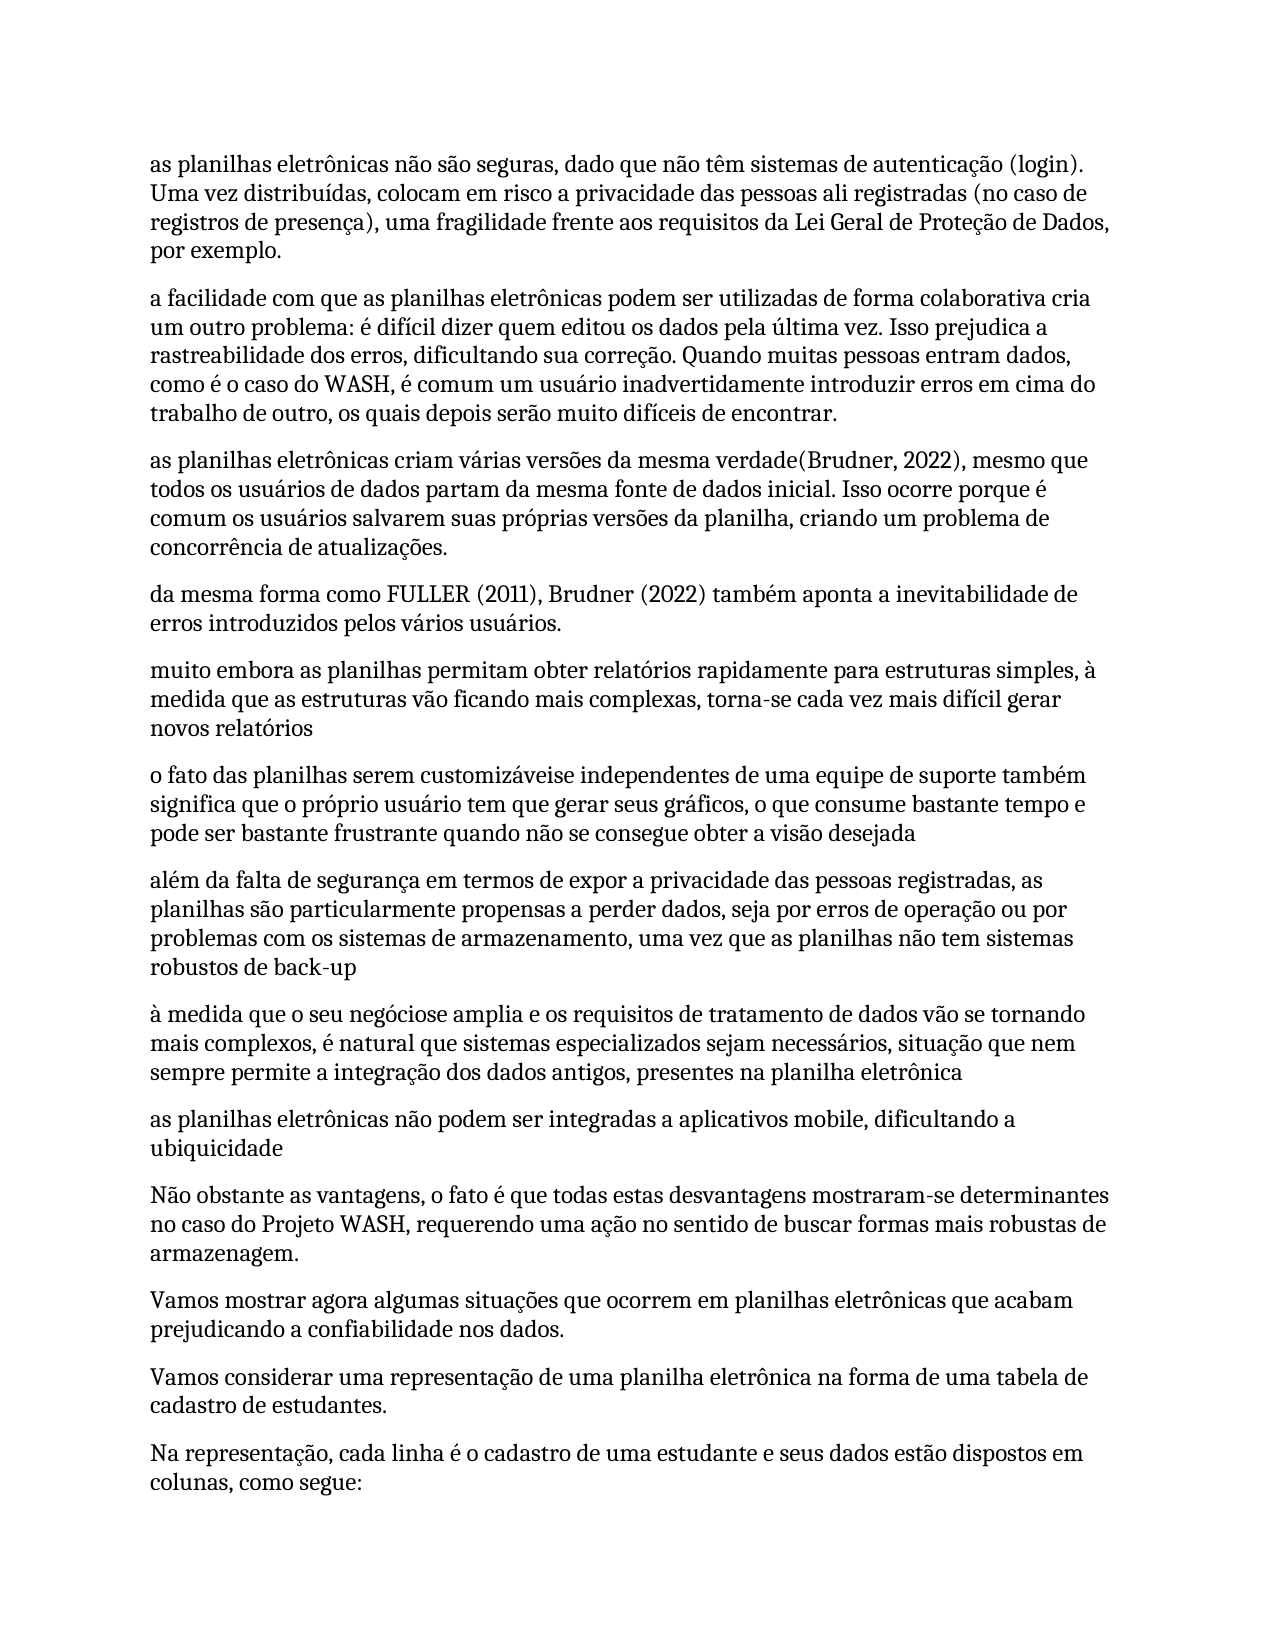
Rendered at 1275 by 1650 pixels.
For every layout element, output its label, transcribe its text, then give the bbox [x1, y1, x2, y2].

text o fato das planilhas serem customizáveise independentes de uma equipe de suporte também significa que o próprio usuário tem que gerar seus gráficos, o que consume bastante tempo e pode ser bastante frustrante quando não se consegue obter a visão desejada [150, 761, 1125, 847]
text da mesma forma como FULLER (2011), Brudner (2022) também aponta a inevitabilidade de erros introduzidos pelos vários usuários. [150, 580, 1125, 637]
text a facilidade com que as planilhas eletrônicas podem ser utilizadas de forma colaborativa cria um outro problema: é difícil dizer quem editou os dados pela última vez. Isso prejudica a rastreabilidade dos erros, dificultando sua correção. Quando muitas pessoas entram dados, como é o caso do WASH, é comum um usuário inadvertidamente introduzir erros em cima do trabalho de outro, os quais depois serão muito difíceis de encontrar. [150, 284, 1125, 427]
text muito embora as planilhas permitam obter relatórios rapidamente para estruturas simples, à medida que as estruturas vão ficando mais complexas, torna-se cada vez mais difícil gerar novos relatórios [150, 656, 1125, 742]
text Não obstante as vantagens, o fato é que todas estas desvantagens mostraram-se determinantes no caso do Projeto WASH, requerendo uma ação no sentido de buscar formas mais robustas de armazenagem. [150, 1181, 1125, 1267]
text as planilhas eletrônicas criam várias versões da mesma verdade(Brudner, 2022), mesmo que todos os usuários de dados partam da mesma fonte de dados inicial. Isso ocorre porque é comum os usuários salvarem suas próprias versões da planilha, criando um problema de concorrência de atualizações. [150, 446, 1125, 561]
text Vamos considerar uma representação de uma planilha eletrônica na forma de uma tabela de cadastro de estudantes. [150, 1362, 1125, 1420]
text Na representação, cada linha é o cadastro de uma estudante e seus dados estão dispostos em colunas, como segue: [150, 1439, 1125, 1496]
text além da falta de segurança em termos de expor a privacidade das pessoas registradas, as planilhas são particularmente propensas a perder dados, seja por erros de operação ou por problemas com os sistemas de armazenamento, uma vez que as planilhas não tem sistemas robustos de back-up [150, 866, 1125, 981]
text as planilhas eletrônicas não podem ser integradas a aplicativos mobile, dificultando a ubiquicidade [150, 1105, 1125, 1162]
text Vamos mostrar agora algumas situações que ocorrem em planilhas eletrônicas que acabam prejudicando a confiabilidade nos dados. [150, 1286, 1125, 1344]
text as planilhas eletrônicas não são seguras, dado que não têm sistemas de autenticação (login). Uma vez distribuídas, colocam em risco a privacidade das pessoas ali registradas (no caso de registros de presença), uma fragilidade frente aos requisitos da Lei Geral de Proteção de Dados, por exemplo. [150, 150, 1125, 265]
text à medida que o seu negóciose amplia e os requisitos de tratamento de dados vão se tornando mais complexos, é natural que sistemas especializados sejam necessários, situação que nem sempre permite a integração dos dados antigos, presentes na planilha eletrônica [150, 1000, 1125, 1086]
